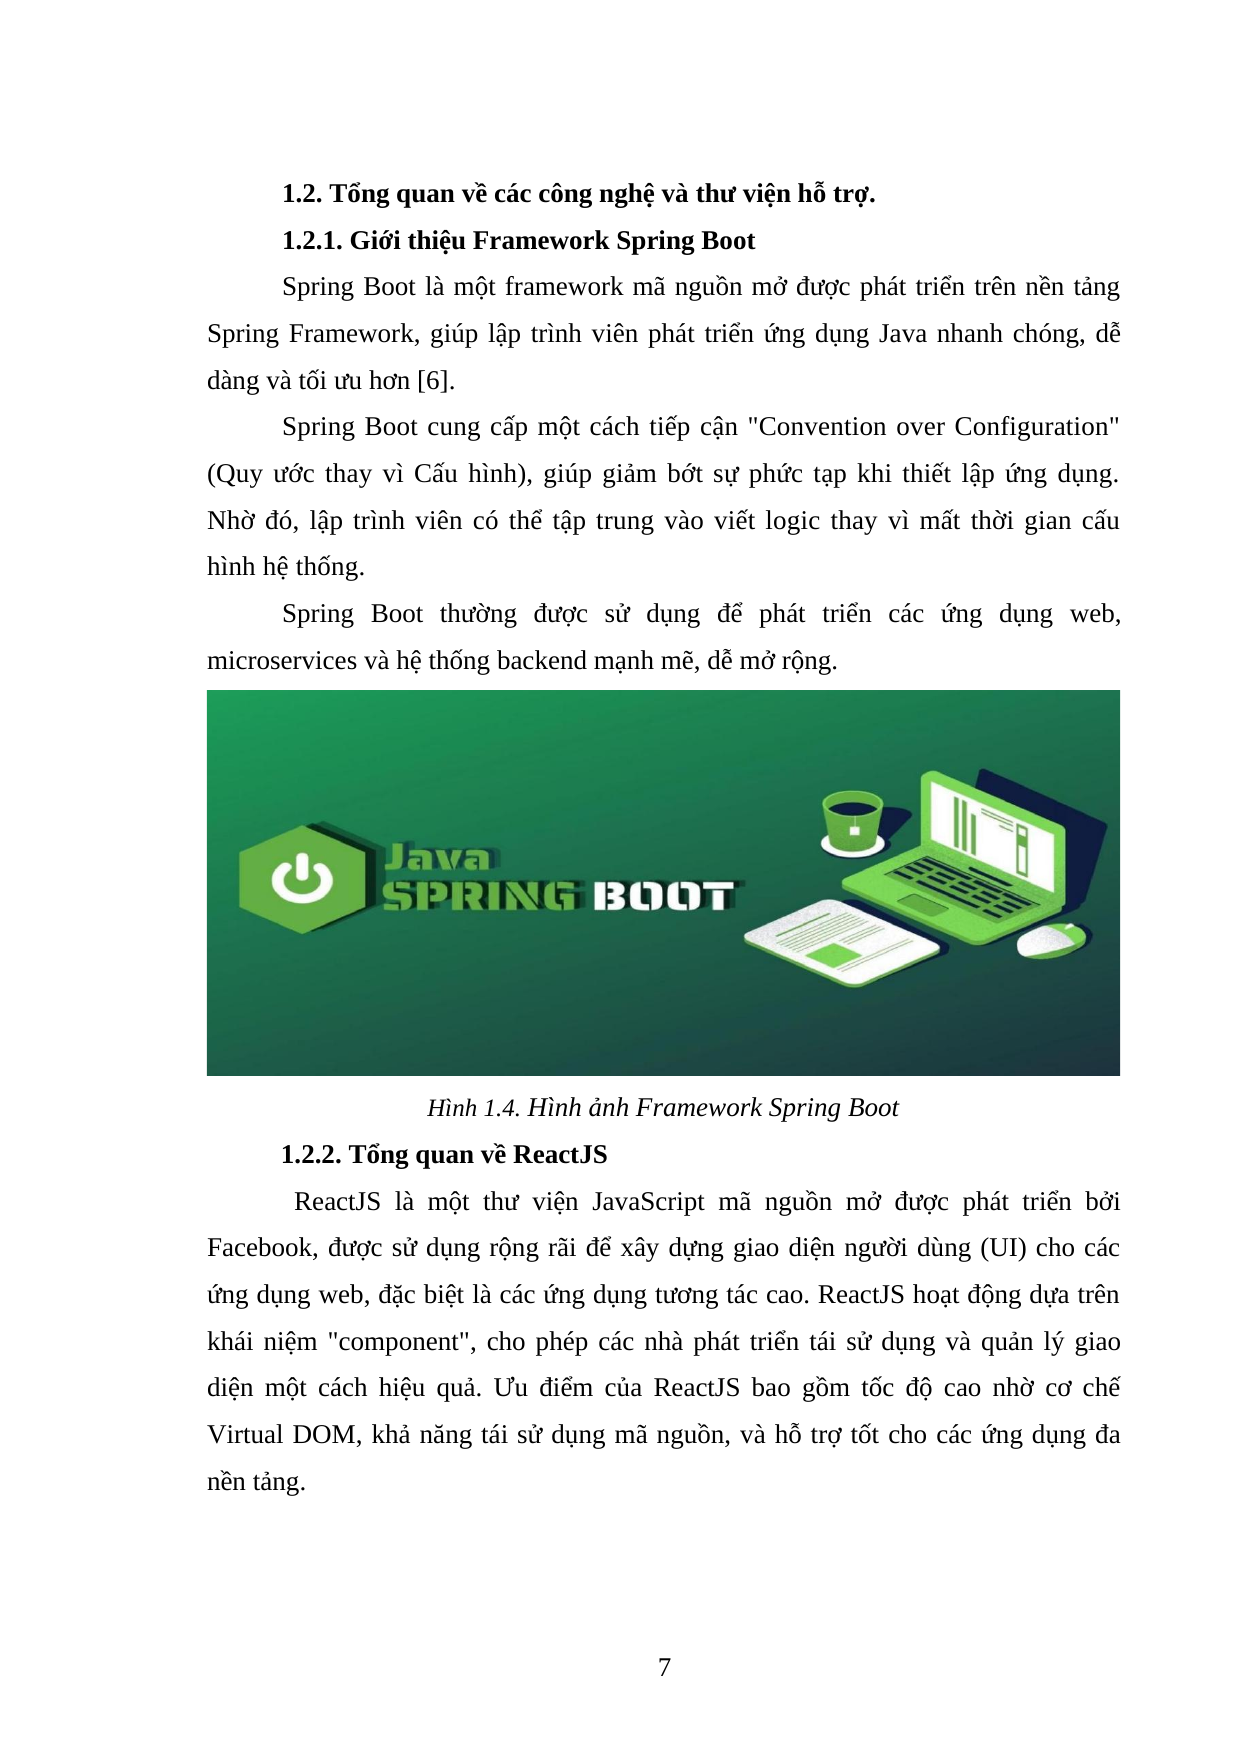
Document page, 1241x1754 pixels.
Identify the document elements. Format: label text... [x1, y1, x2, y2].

text ReactJS là một thư viện JavaScript mã nguồn mở được phát triển bởi Facebook, được sử dụng rộng rãi để xây dựng giao diện người dùng (UI) cho các ứng dụng web, đặc biệt là các ứng dụng tương tác cao. ReactJS hoạt động dựa trên khái niệm "component", cho phép các nhà phát triển tái sử dụng và quản lý giao diện một cách hiệu quả. Ưu điểm của ReactJS bao gồm tốc độ cao nhờ cơ chế Virtual DOM, khả năng tái sử dụng mã nguồn, và hỗ trợ tốt cho các ứng dụng đa nền tảng. [207, 1184, 1122, 1496]
text Hình 1.4. Hình ảnh Framework Spring Boot [207, 1091, 1122, 1122]
subtitle 1.2.2. Tổng quan về ReactJS [207, 1138, 1122, 1169]
text Spring Boot thường được sử dụng để phát triển các ứng dụng web, microservices và hệ thống backend mạnh mẽ, dễ mở rộng. [207, 597, 1122, 675]
subtitle 1.2. Tổng quan về các công nghệ và thư viện hỗ trợ. [282, 177, 1122, 208]
picture [206, 690, 1121, 1076]
subtitle 1.2.1. Giới thiệu Framework Spring Boot [207, 224, 1122, 255]
text Spring Boot cung cấp một cách tiếp cận "Convention over Configuration" (Quy ước thay vì Cấu hình), giúp giảm bớt sự phức tạp khi thiết lập ứng dụng. Nhờ đó, lập trình viên có thể tập trung vào viết logic thay vì mất thời gian cấu hình hệ thống. [207, 411, 1122, 582]
text Spring Boot là một framework mã nguồn mở được phát triển trên nền tảng Spring Framework, giúp lập trình viên phát triển ứng dụng Java nhanh chóng, dễ dàng và tối ưu hơn [6]. [207, 271, 1122, 395]
